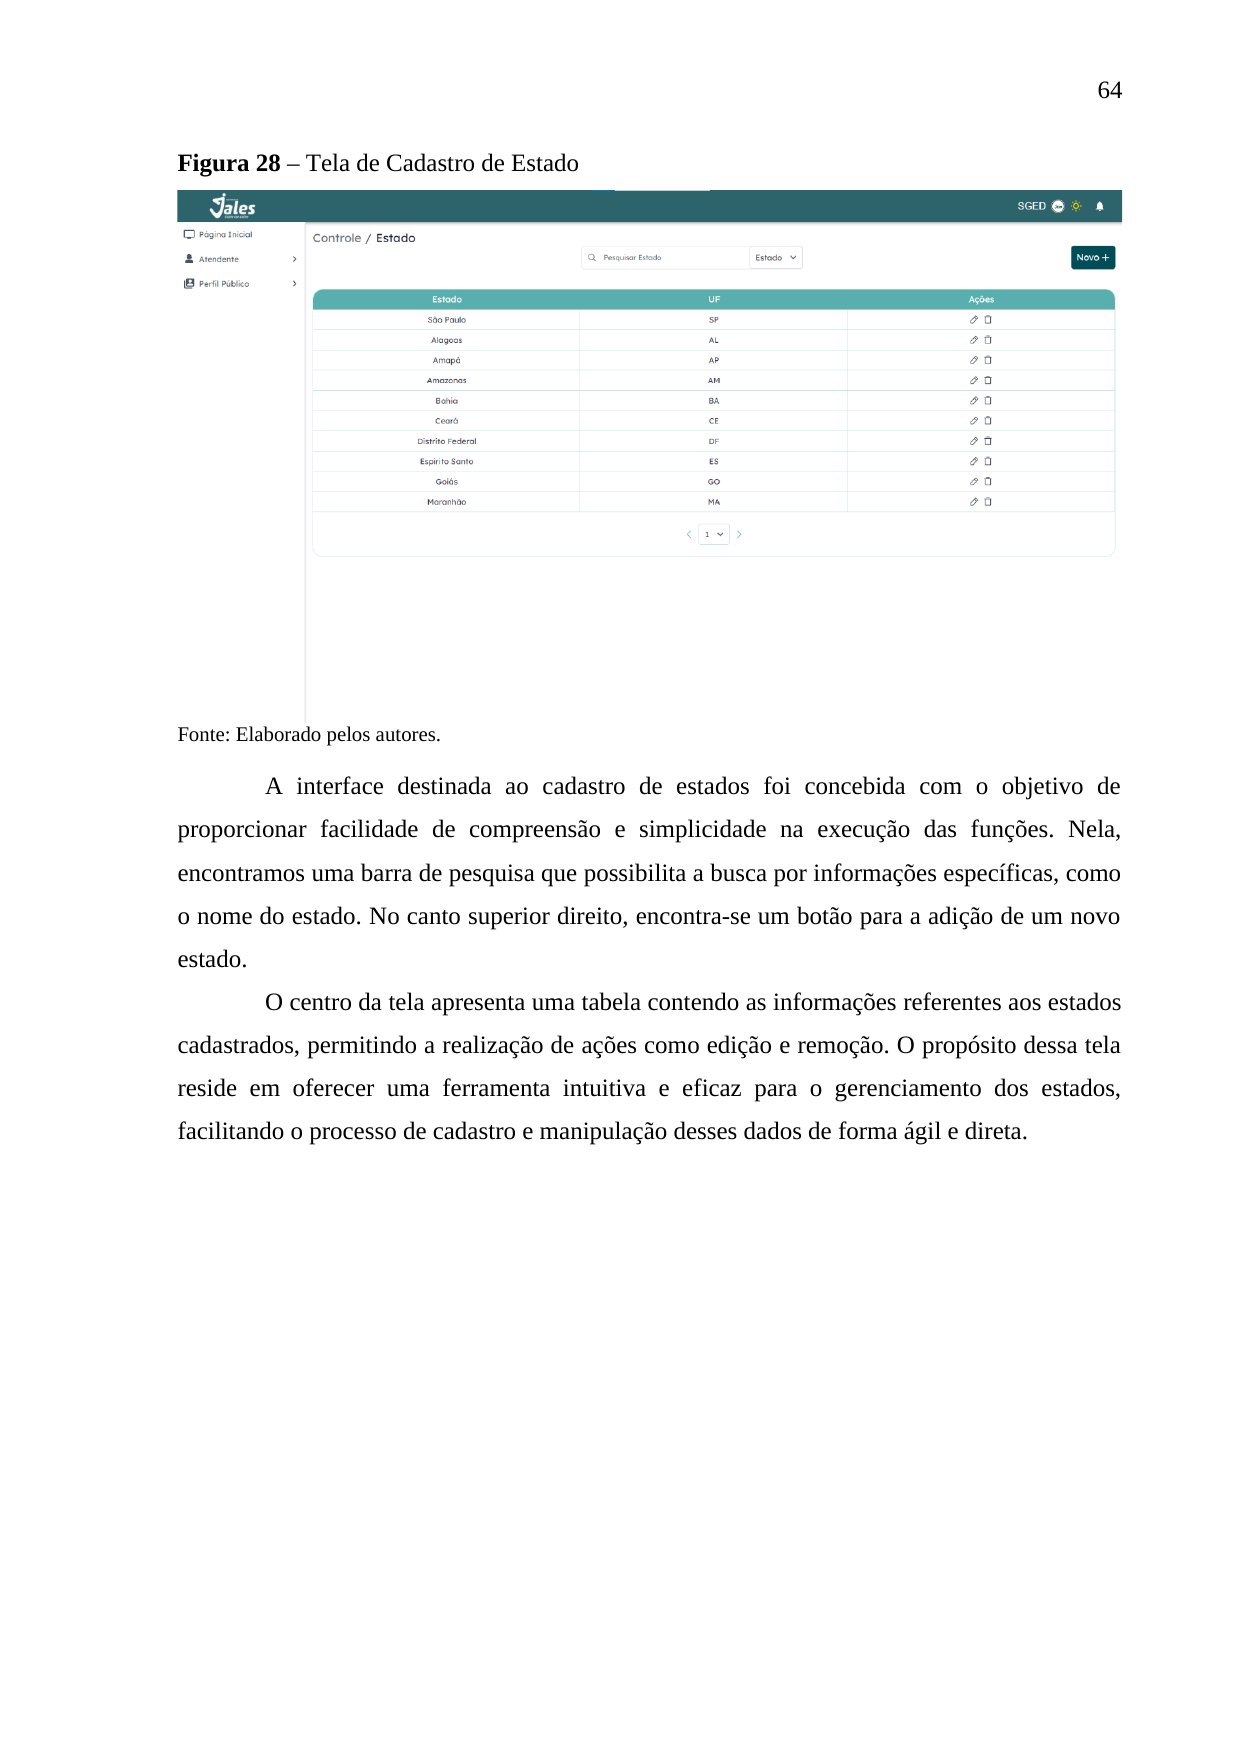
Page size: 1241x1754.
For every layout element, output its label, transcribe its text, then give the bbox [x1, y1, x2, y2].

text A interface destinada ao cadastro de estados foi concebida com o objetivo de proporcionar facilidade de compreensão e simplicidade na execução das funções. Nela, encontramos uma barra de pesquisa que possibilita a busca por informações específicas, como o nome do estado. No canto superior direito, encontra-se um botão para a adição de um novo estado. [177, 771, 1122, 973]
picture [177, 190, 1123, 723]
text Fonte: Elaborado pelos autores. [177, 723, 1122, 746]
text O centro da tela apresenta uma tabela contendo as informações referentes aos estados cadastrados, permitindo a realização de ações como edição e remoção. O propósito dessa tela reside em oferecer uma ferramenta intuitiva e eficaz para o gerenciamento dos estados, facilitando o processo de cadastro e manipulação desses dados de forma ágil e direta. [177, 987, 1122, 1145]
